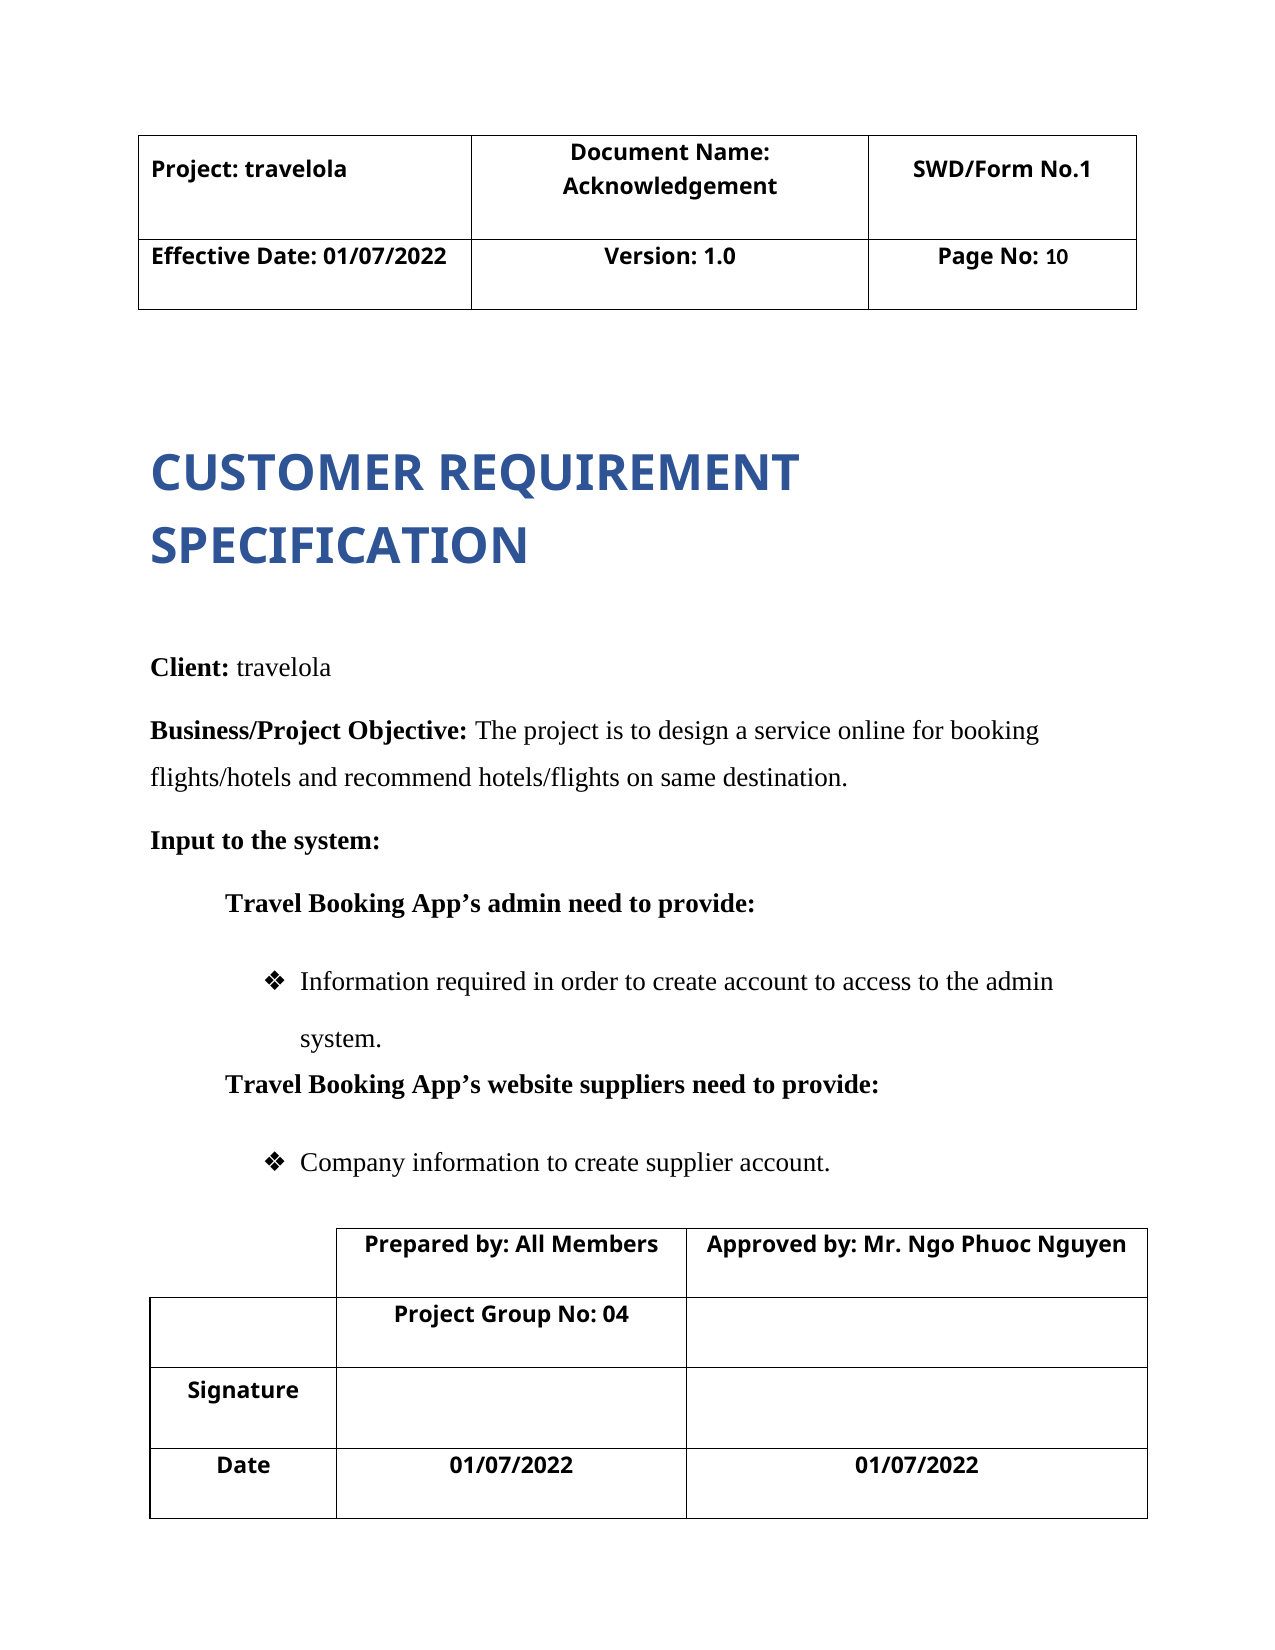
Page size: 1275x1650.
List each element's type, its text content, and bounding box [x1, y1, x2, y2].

text Business/Project Objective: The project is to design a service online for booking flights/hotels and recommend hotels/flights on same destination. [150, 714, 1125, 792]
text Client: travelola [150, 651, 1125, 682]
list Company information to create supplier account. [262, 1132, 1125, 1187]
list Information required in order to create account to access to the admin system. [262, 951, 1125, 1053]
text Input to the system: [150, 824, 1125, 855]
text Travel Booking App’s website suppliers need to provide: [150, 1068, 1125, 1099]
text Travel Booking App’s admin need to provide: [150, 887, 1125, 918]
subtitle CUSTOMER REQUIREMENT SPECIFICATION [150, 437, 1125, 578]
